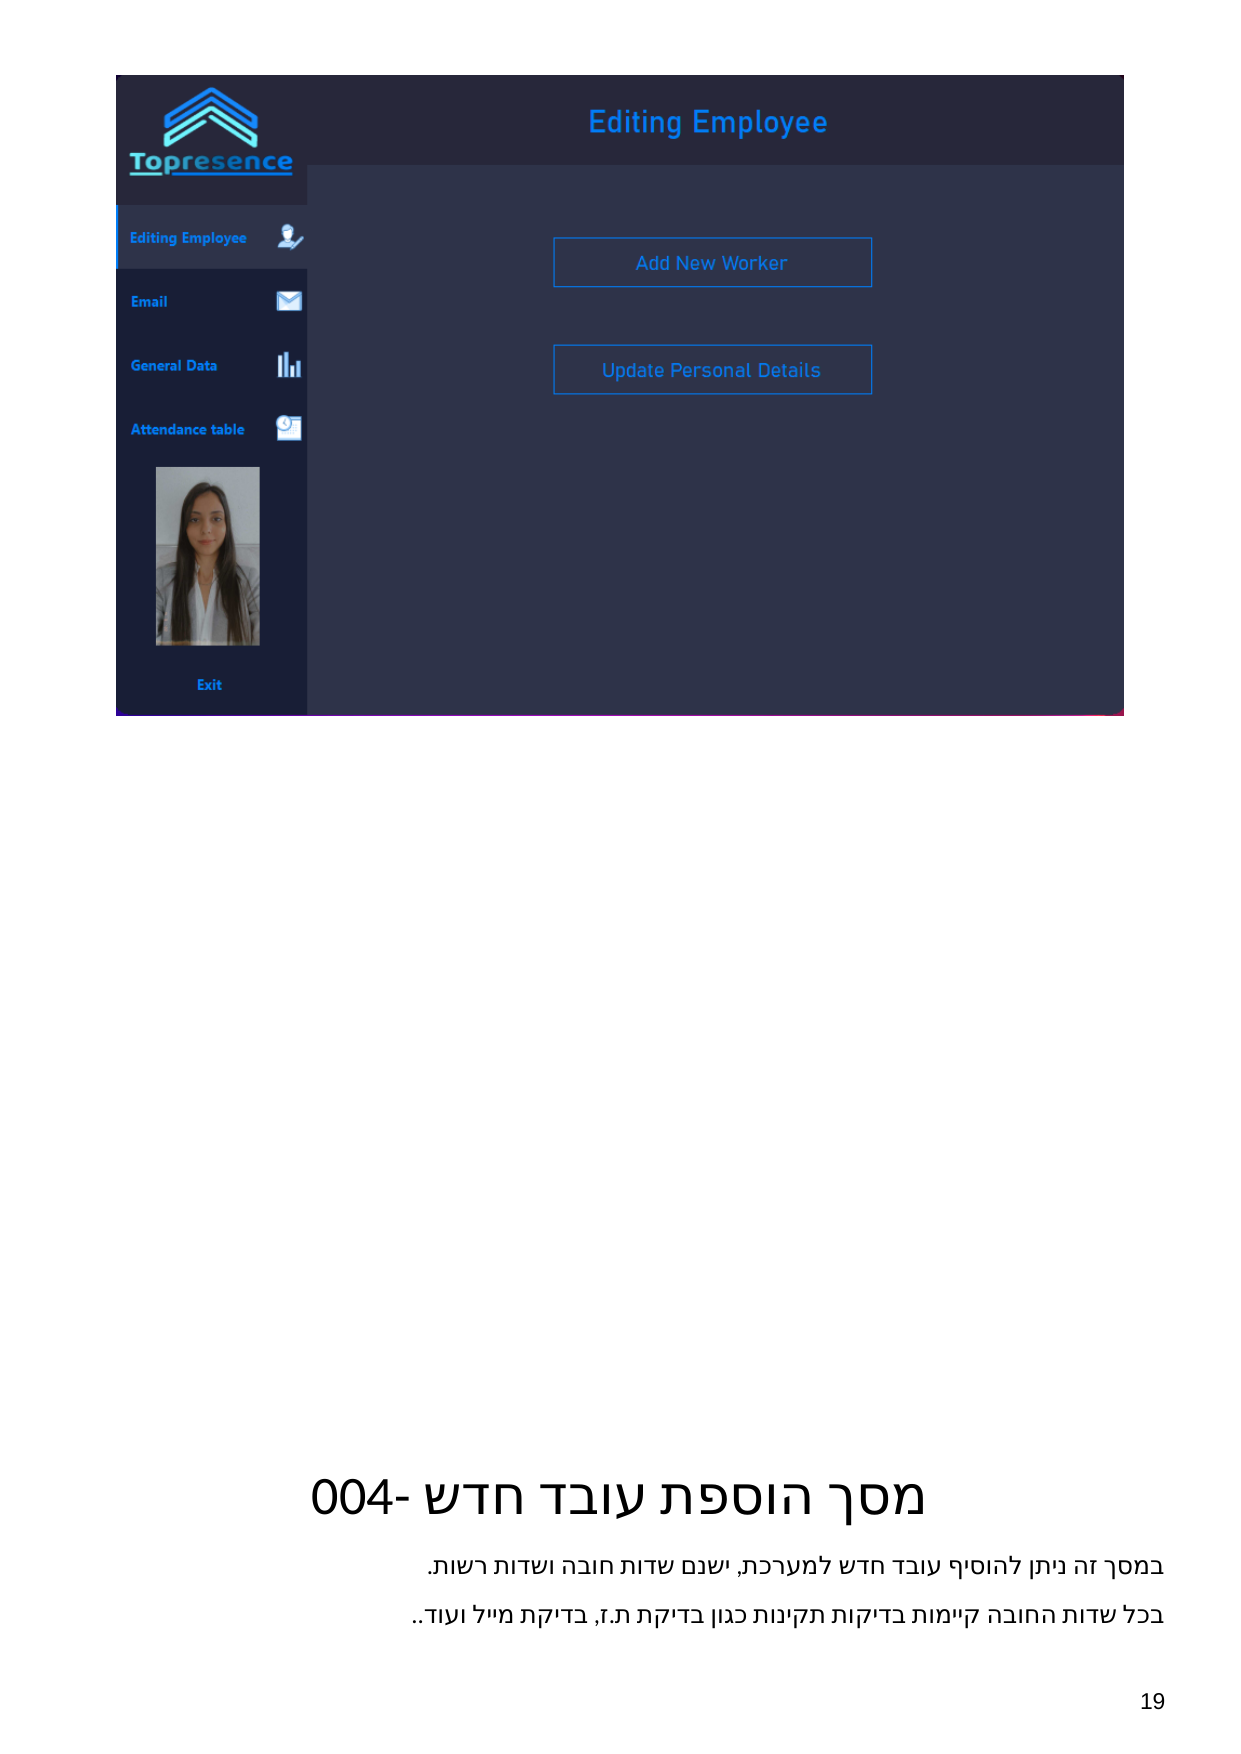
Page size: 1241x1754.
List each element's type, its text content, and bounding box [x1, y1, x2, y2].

picture [116, 75, 1124, 716]
text במסך זה ניתן להוסיף עובד חדש למערכת, ישנם שדות חובה ושדות רשות. [75, 1550, 1165, 1581]
text מסך הוספת עובד חדש -004 [75, 1462, 1165, 1528]
text בכל שדות החובה קיימות בדיקות תקינות כגון בדיקת ת.ז, בדיקת מייל ועוד.. [75, 1599, 1165, 1630]
